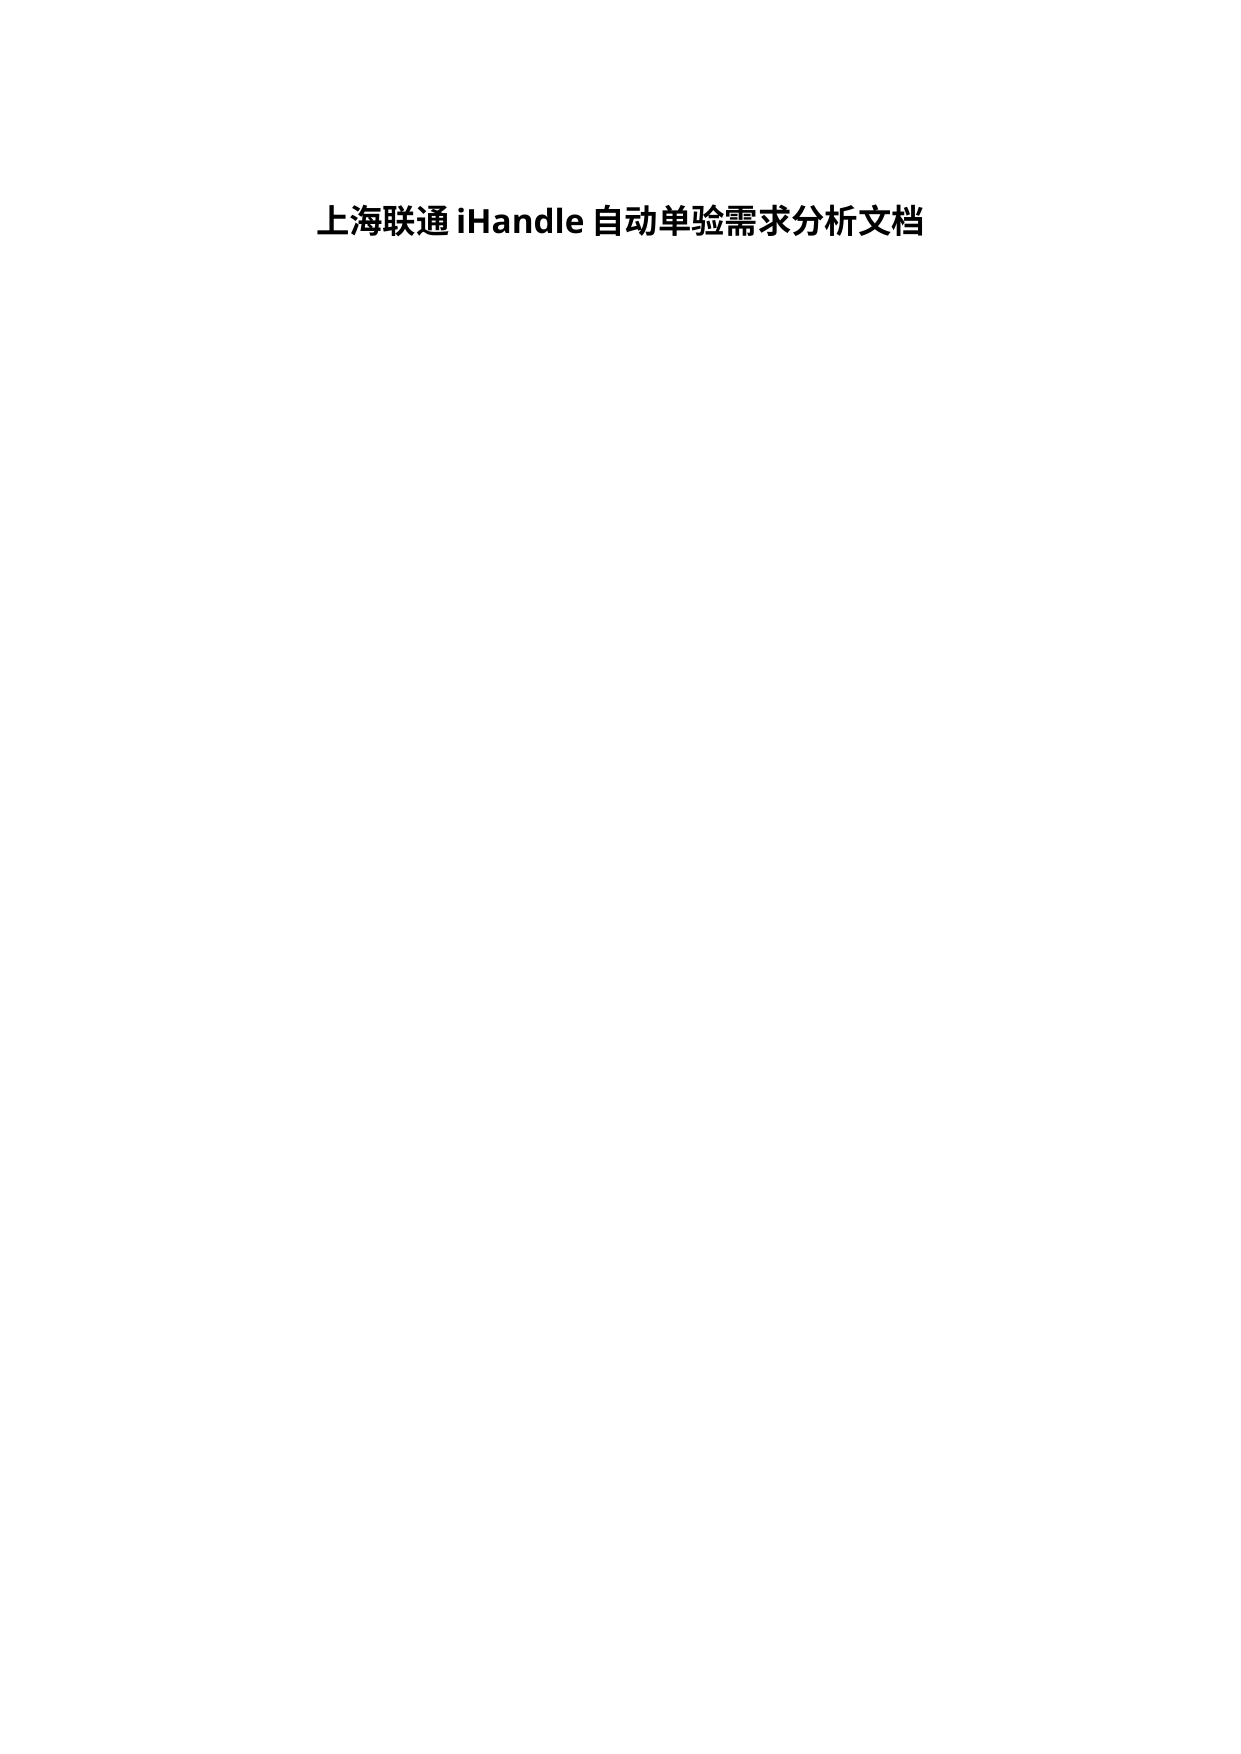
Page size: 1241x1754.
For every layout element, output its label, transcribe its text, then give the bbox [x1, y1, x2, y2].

title 上海联通iHandle自动单验需求分析文档 [187, 187, 1053, 252]
